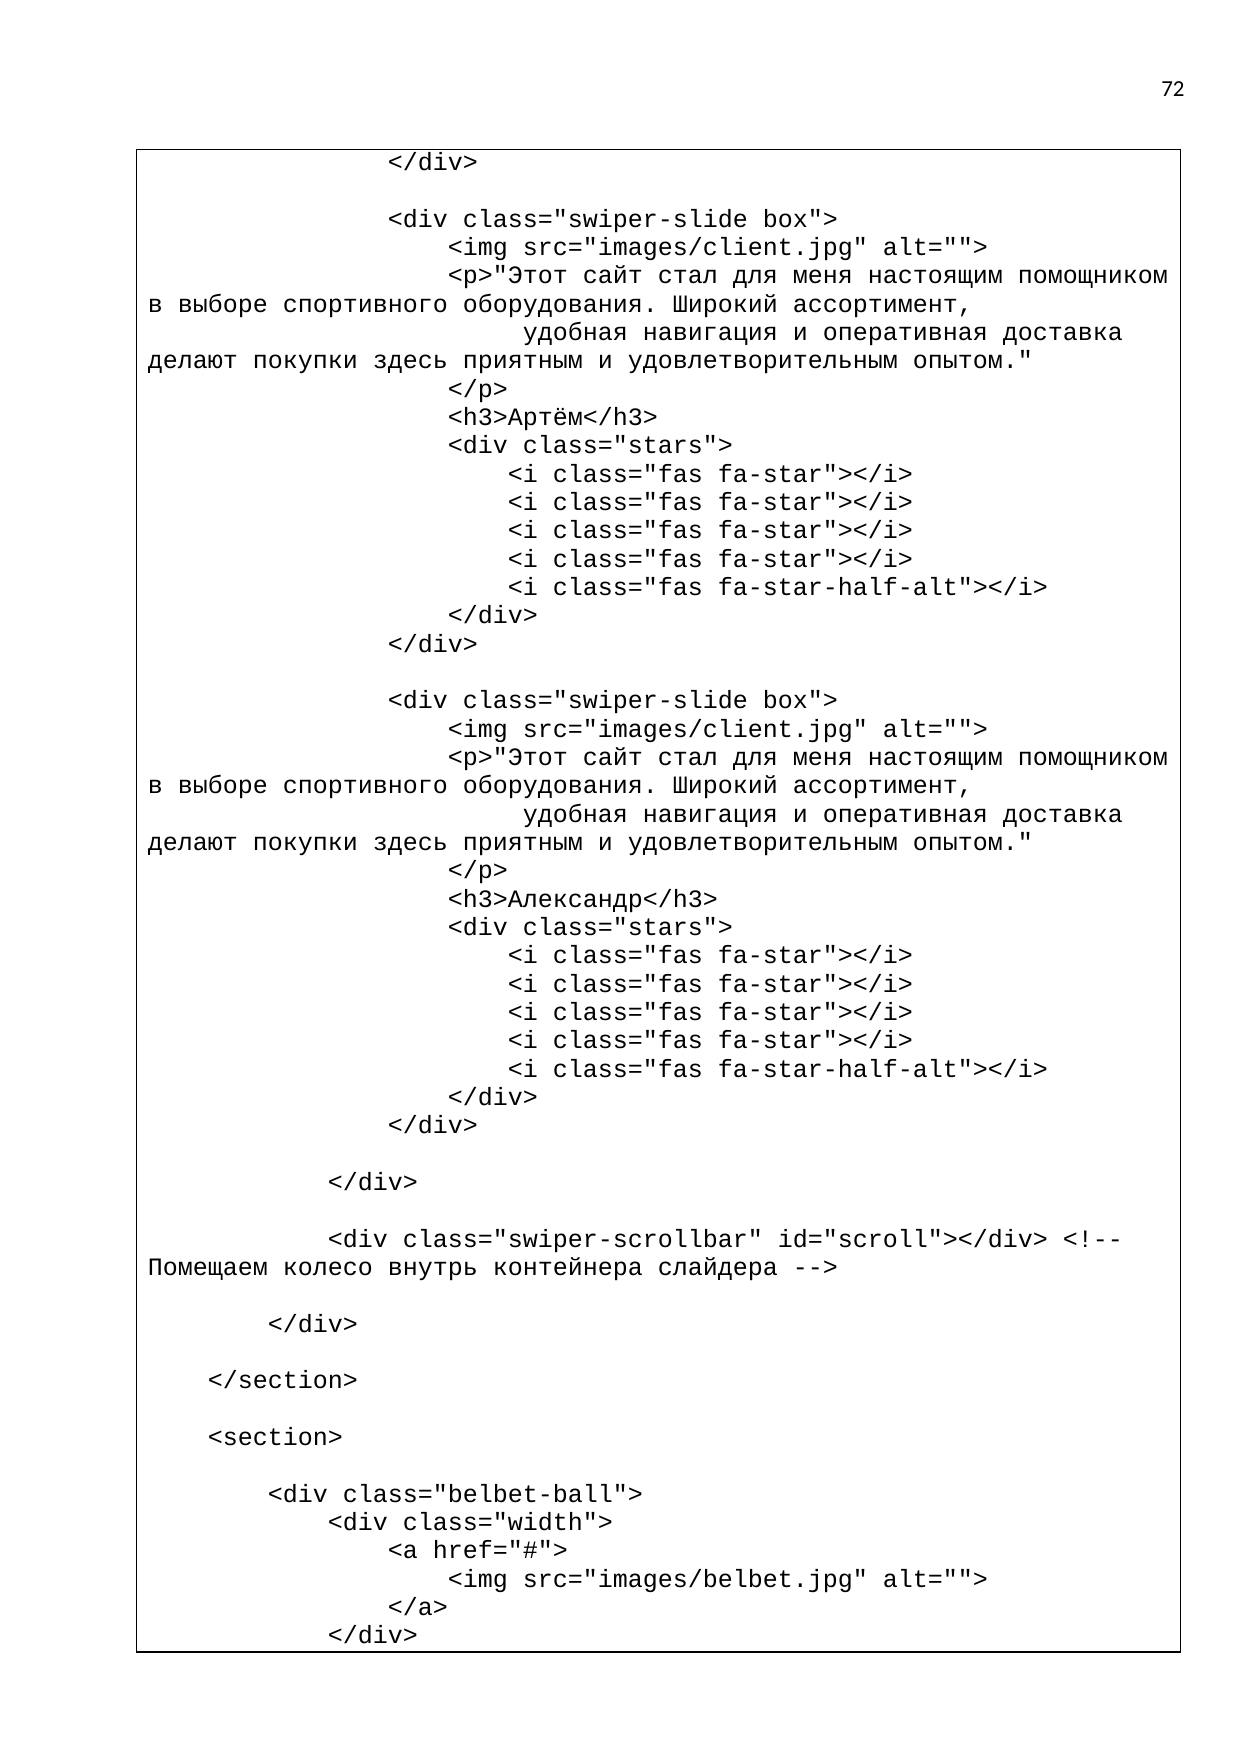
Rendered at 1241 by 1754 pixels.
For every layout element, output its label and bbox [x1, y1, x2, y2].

table_header [137, 150, 1180, 1651]
